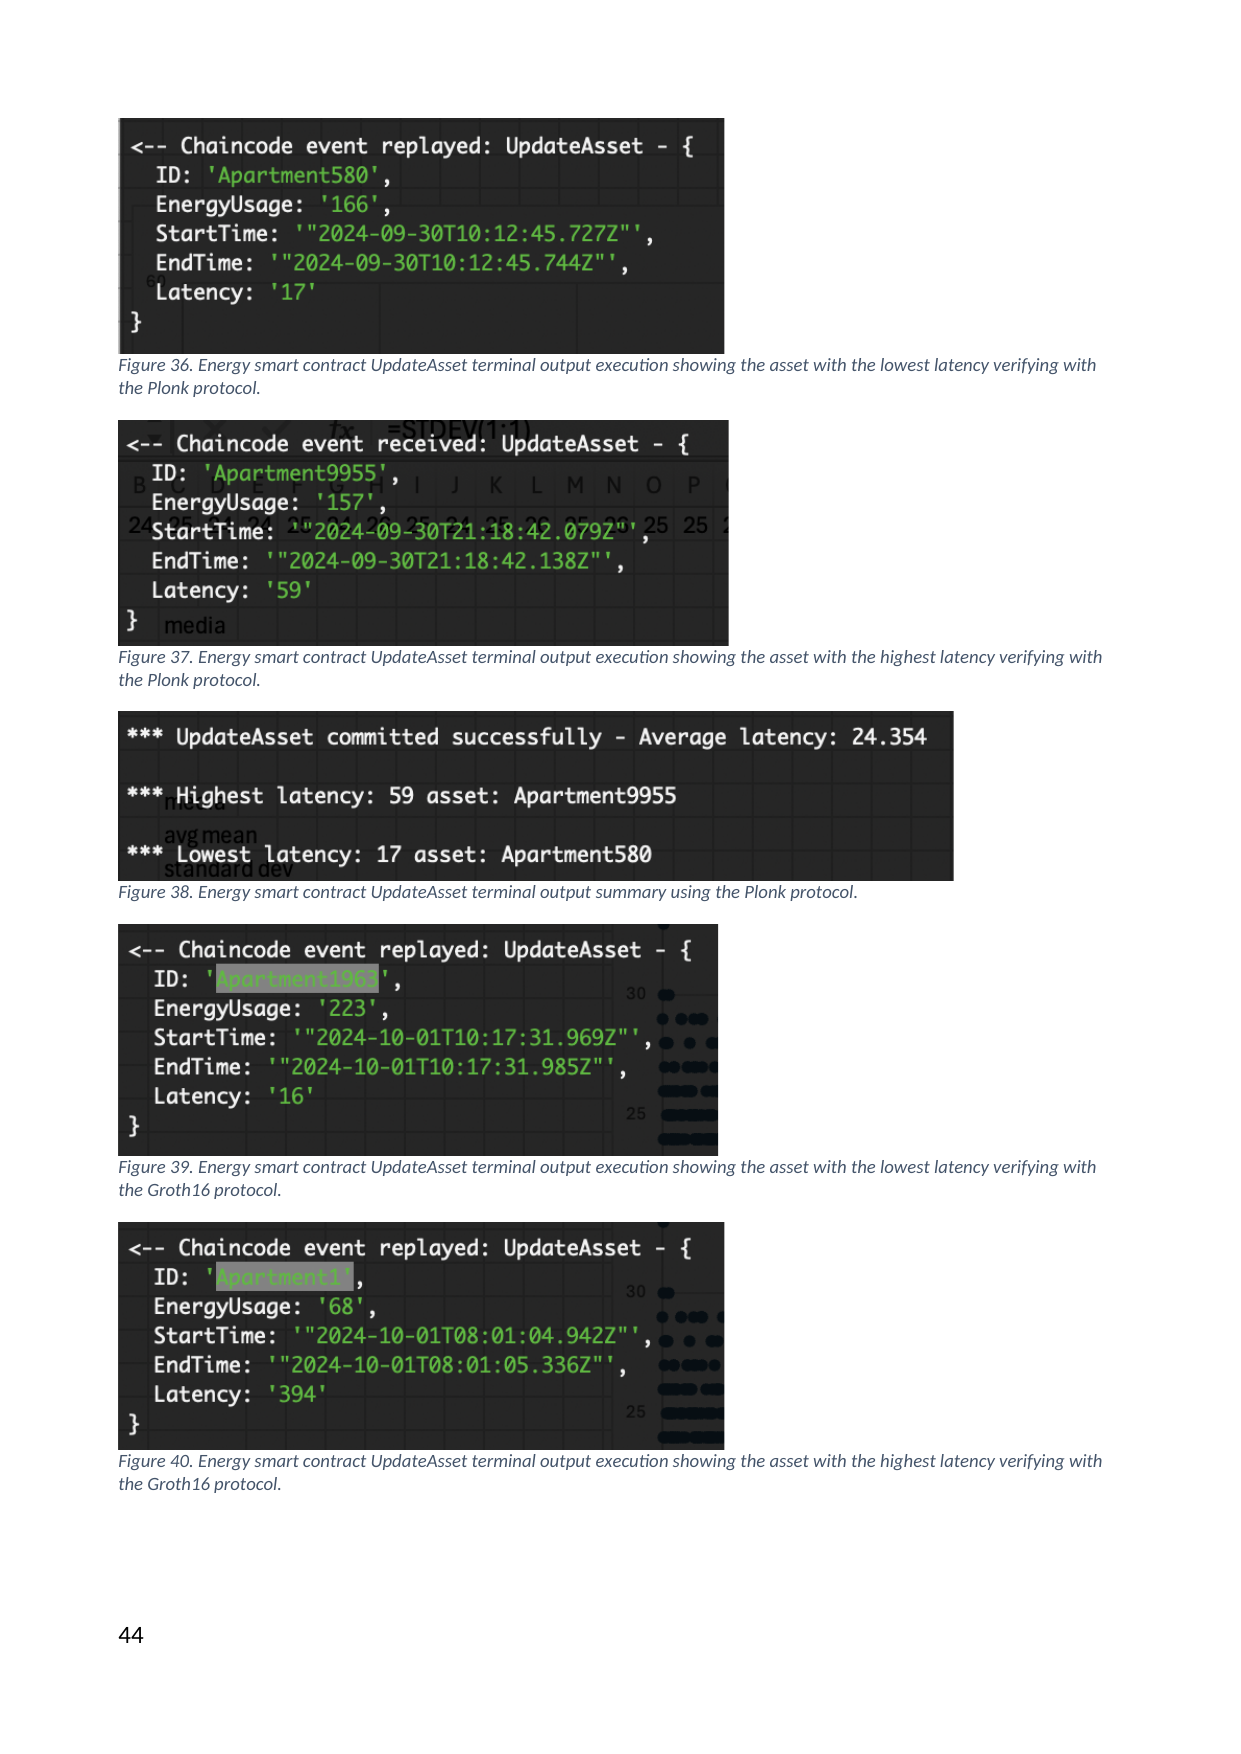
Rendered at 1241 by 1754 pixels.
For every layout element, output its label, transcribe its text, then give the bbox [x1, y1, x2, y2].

picture [118, 1222, 725, 1450]
picture [118, 118, 725, 354]
text Figure 36. Energy smart contract UpdateAsset terminal output execution showing the asset with the lowest latency verifying with the Plonk protocol. [118, 353, 1122, 399]
picture [118, 711, 954, 881]
text Figure 38. Energy smart contract UpdateAsset terminal output summary using the Plonk protocol. [118, 881, 1122, 903]
text Figure 37. Energy smart contract UpdateAsset terminal output execution showing the asset with the highest latency verifying with the Plonk protocol. [118, 645, 1122, 691]
picture [118, 924, 719, 1156]
picture [118, 420, 729, 646]
text Figure 39. Energy smart contract UpdateAsset terminal output execution showing the asset with the lowest latency verifying with the Groth16 protocol. [118, 1156, 1122, 1201]
text Figure 40. Energy smart contract UpdateAsset terminal output execution showing the asset with the highest latency verifying with the Groth16 protocol. [118, 1449, 1122, 1495]
